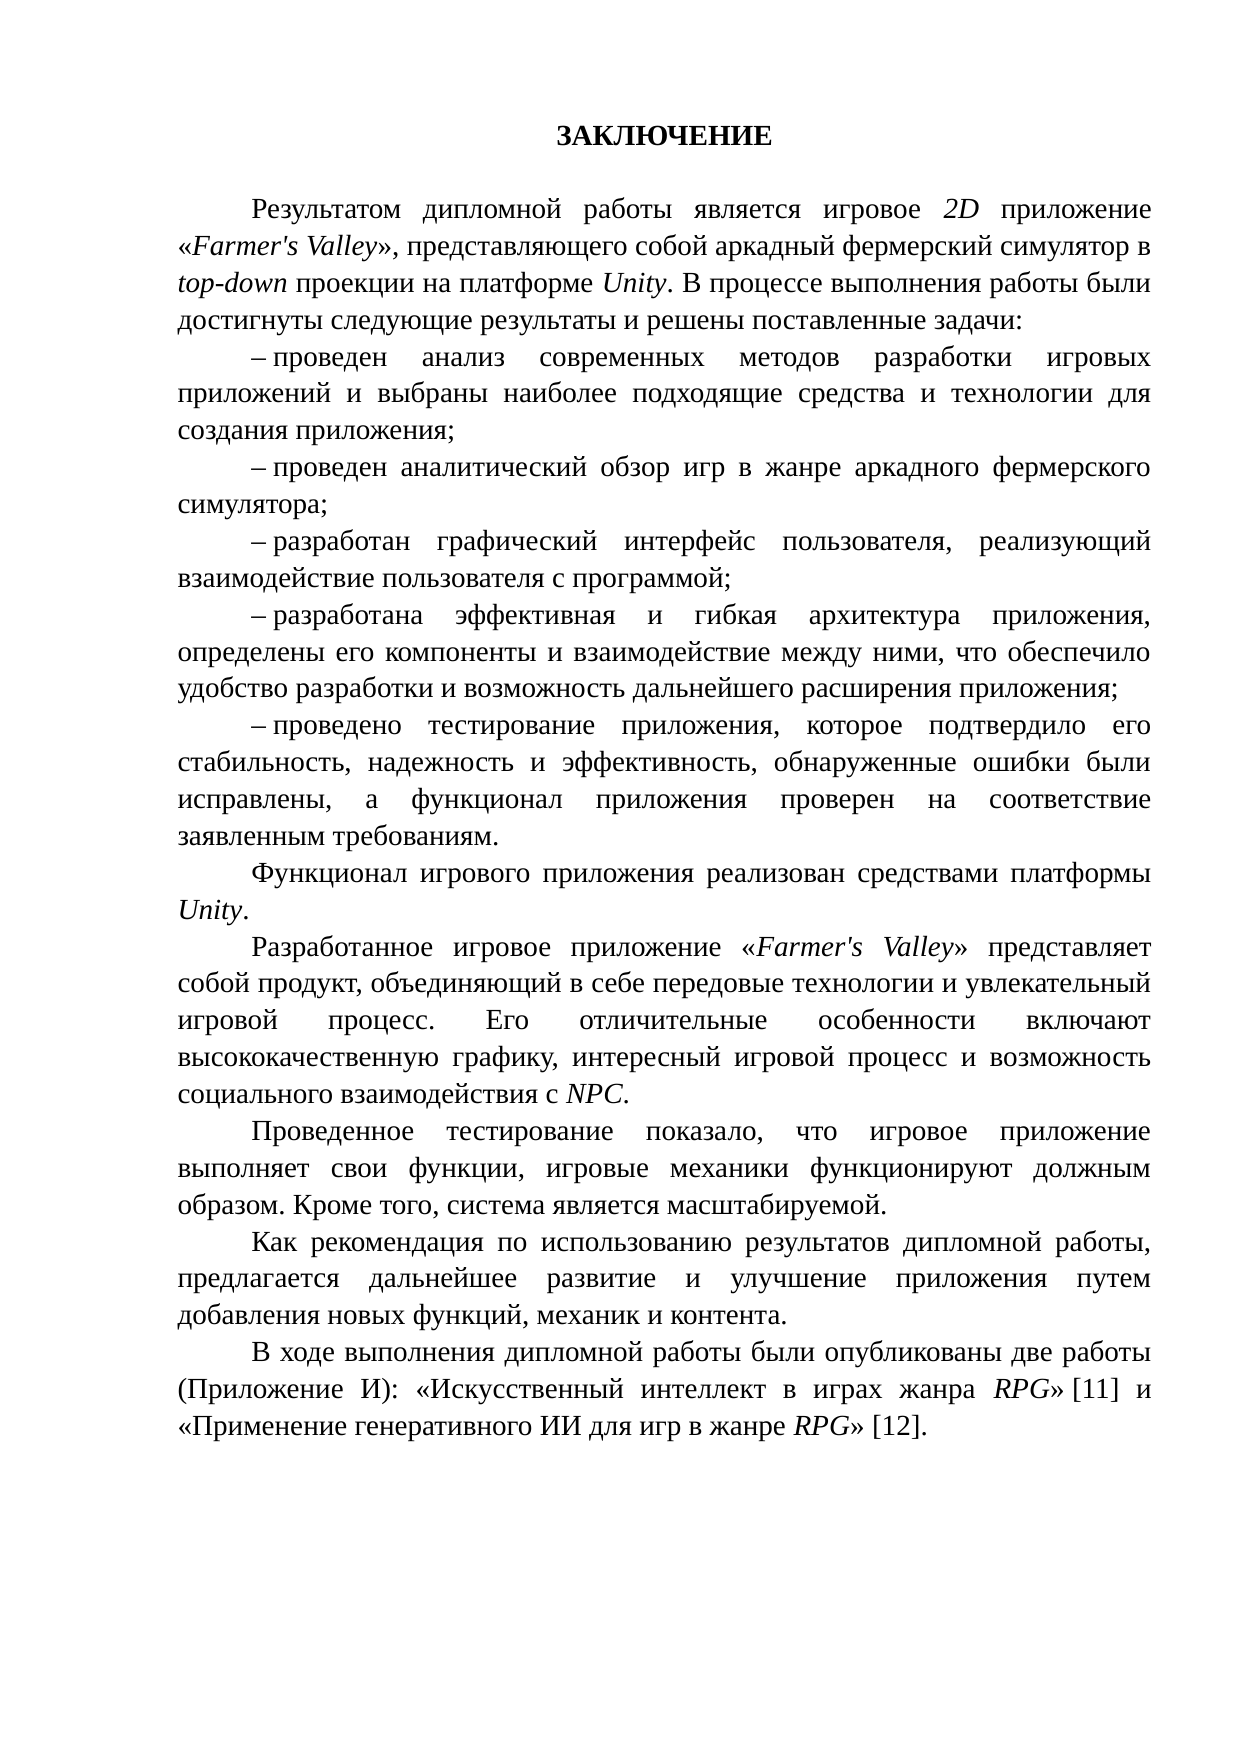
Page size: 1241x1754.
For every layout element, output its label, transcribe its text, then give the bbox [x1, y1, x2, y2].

text – разработана эффективная и гибкая архитектура приложения, определены его компоненты и взаимодействие между ними, что обеспечило удобство разработки и возможность дальнейшего расширения приложения; [177, 597, 1152, 704]
text – проведен анализ современных методов разработки игровых приложений и выбраны наиболее подходящие средства и технологии для создания приложения; [177, 339, 1152, 446]
text В ходе выполнения дипломной работы были опубликованы две работы (Приложение И): «Искусственный интеллект в играх жанра RPG» [11] и «Применение генеративного ИИ для игр в жанре RPG» [12]. [177, 1334, 1152, 1442]
text Результатом дипломной работы является игровое 2D приложение «Farmer's Valley», представляющего собой аркадный фермерский симулятор в top-down проекции на платформе Unity. В процессе выполнения работы были достигнуты следующие результаты и решены поставленные задачи: [177, 191, 1152, 335]
text Разработанное игровое приложение «Farmer's Valley» представляет собой продукт, объединяющий в себе передовые технологии и увлекательный игровой процесс. Его отличительные особенности включают высококачественную графику, интересный игровой процесс и возможность социального взаимодействия с NPC. [177, 929, 1152, 1110]
text Проведенное тестирование показало, что игровое приложение выполняет свои функции, игровые механики функционируют должным образом. Кроме того, система является масштабируемой. [177, 1113, 1152, 1220]
text Функционал игрового приложения реализован средствами платформы Unity. [177, 855, 1152, 925]
text – проведен аналитический обзор игр в жанре аркадного фермерского симулятора; [177, 449, 1152, 520]
text – разработан графический интерфейс пользователя, реализующий взаимодействие пользователя с программой; [177, 523, 1152, 593]
text – проведено тестирование приложения, которое подтвердило его стабильность, надежность и эффективность, обнаруженные ошибки были исправлены, а функционал приложения проверен на соответствие заявленным требованиям. [177, 707, 1152, 852]
text ЗАКЛЮЧЕНИЕ [177, 118, 1152, 152]
text Как рекомендация по использованию результатов дипломной работы, предлагается дальнейшее развитие и улучшение приложения путем добавления новых функций, механик и контента. [177, 1224, 1152, 1331]
